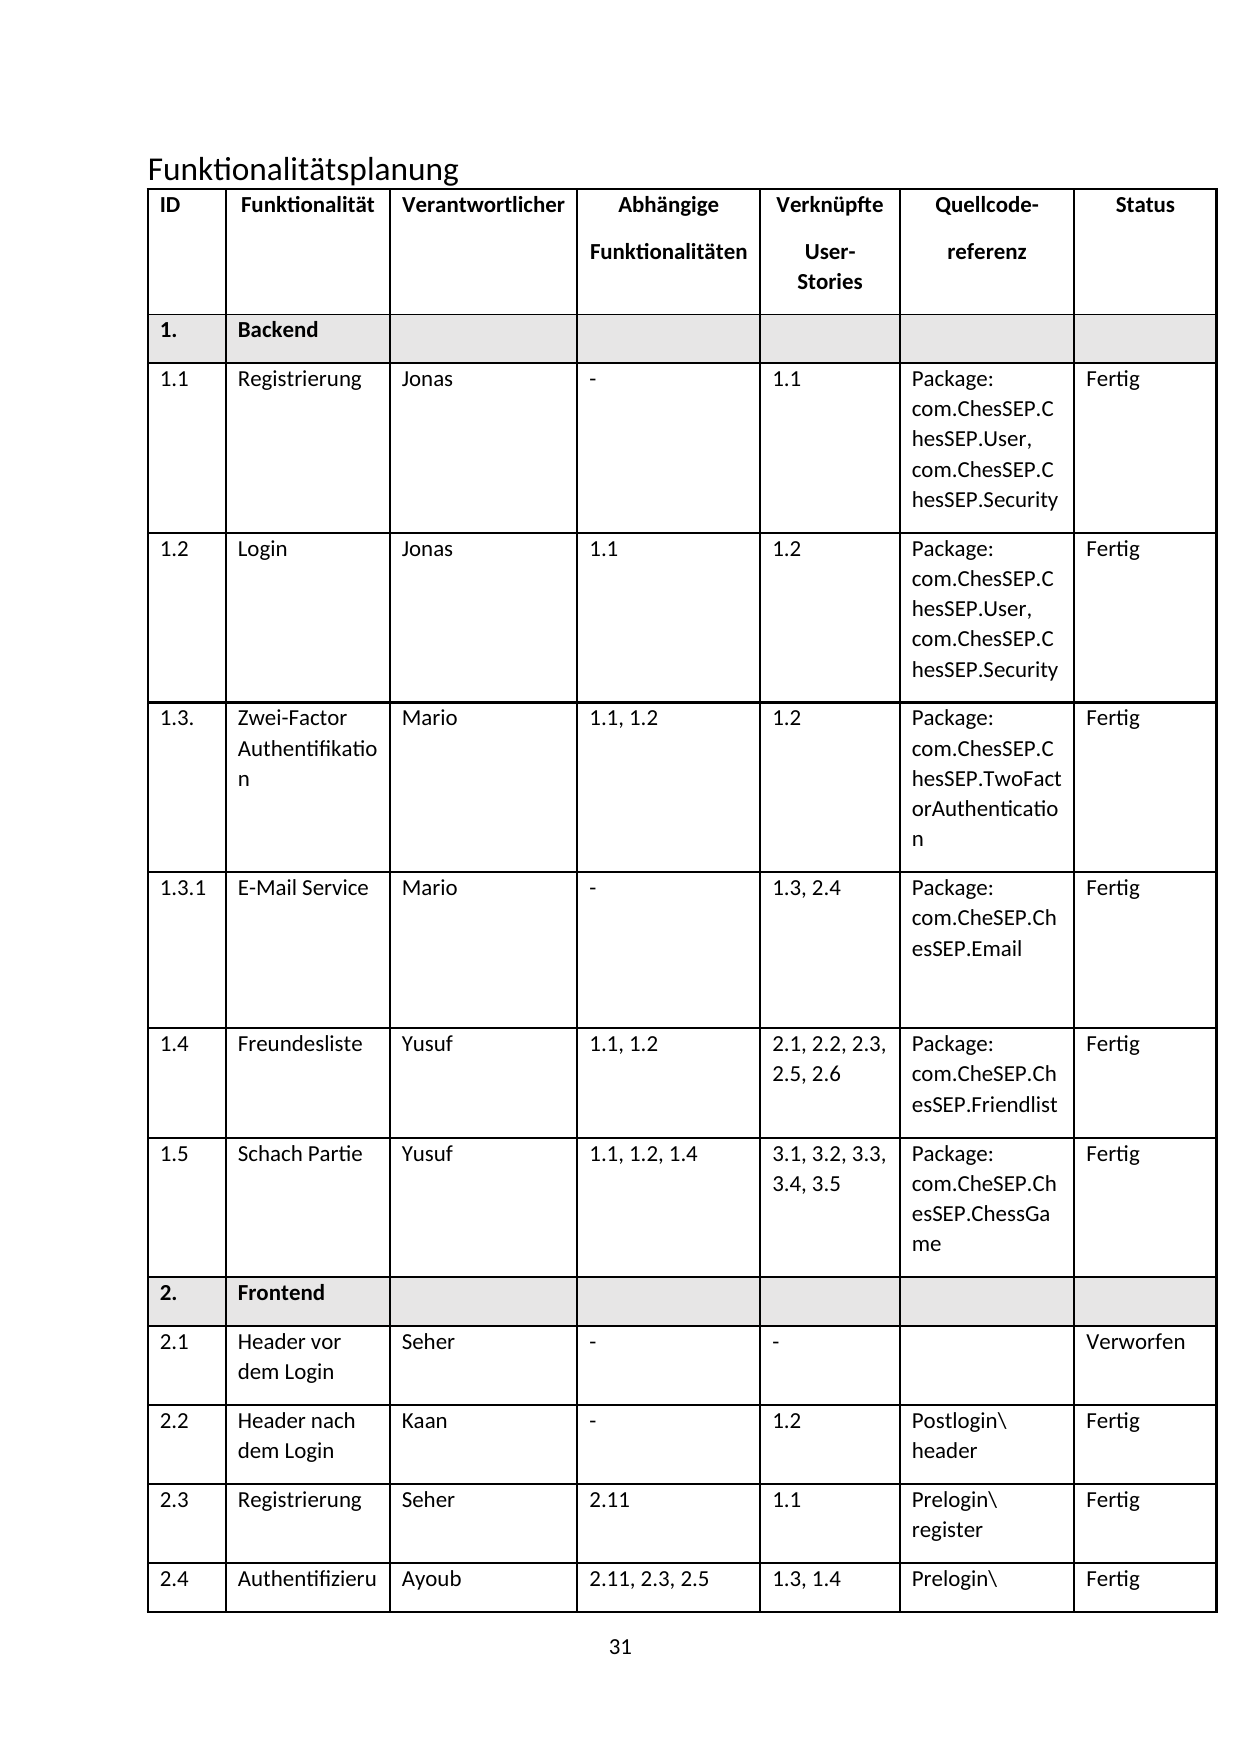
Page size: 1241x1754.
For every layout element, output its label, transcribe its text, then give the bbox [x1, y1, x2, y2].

table_cell Header vor dem Login [227, 1327, 389, 1404]
table_cell Registrierung [227, 1485, 389, 1562]
table_cell E-Mail Service [227, 873, 389, 1027]
table_cell Zwei-Factor Authentifikation [227, 704, 389, 871]
table_cell Package: com.CheSEP.ChesSEP.ChessGame [901, 1139, 1073, 1276]
table_cell [901, 1327, 1073, 1404]
table_cell 1.5 [149, 1139, 225, 1276]
table_cell 1.2 [761, 704, 899, 871]
table_cell Fertig [1075, 534, 1215, 701]
table_header Funktionalität [227, 190, 389, 314]
table_cell - [578, 1406, 759, 1483]
table_cell 1.2 [149, 534, 225, 701]
table_cell 1.1, 1.2 [578, 1029, 759, 1137]
table_cell 1.3.1 [149, 873, 225, 1027]
table_cell Fertig [1075, 704, 1215, 871]
table_cell Fertig [1075, 1139, 1215, 1276]
table_cell 1.4 [149, 1029, 225, 1137]
table_cell Freundesliste [227, 1029, 389, 1137]
table_cell 1.3. [149, 704, 225, 871]
table_cell [391, 1278, 576, 1325]
table_cell Package: com.ChesSEP.ChesSEP.User, com.ChesSEP.ChesSEP.Security [901, 534, 1073, 701]
table_cell - [578, 873, 759, 1027]
table_cell Yusuf [391, 1029, 576, 1137]
table_cell - [578, 1327, 759, 1404]
table_cell - [578, 364, 759, 532]
table_cell [1075, 315, 1215, 362]
table_cell 2.3 [149, 1485, 225, 1562]
table_cell Fertig [1075, 873, 1215, 1027]
table_cell [1075, 1278, 1215, 1325]
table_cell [901, 1564, 1073, 1611]
table_cell 1.1 [578, 534, 759, 701]
table_cell 2.1, 2.2, 2.3, 2.5, 2.6 [761, 1029, 899, 1137]
table_cell Frontend [227, 1278, 389, 1325]
table_cell [901, 315, 1073, 362]
table_cell Login [227, 534, 389, 701]
table_cell 2.2 [149, 1406, 225, 1483]
table_cell 2.4 [149, 1564, 225, 1611]
table_cell Postlogin\header [901, 1406, 1073, 1483]
table_cell 1.2 [761, 1406, 899, 1483]
table_cell [578, 315, 759, 362]
subtitle Funktionalitätsplanung [148, 148, 1093, 188]
table_header ID [149, 190, 225, 314]
table_cell Fertig [1075, 1406, 1215, 1483]
table_cell Mario [391, 704, 576, 871]
table_cell Header nach dem Login [227, 1406, 389, 1483]
table_cell Prelogin\register [901, 1485, 1073, 1562]
table_cell [578, 1278, 759, 1325]
table_cell Authentifizierung [227, 1564, 389, 1611]
table_cell Fertig [1075, 1564, 1215, 1611]
table_header Abhängige Funktionalitäten [578, 190, 759, 314]
table_cell Fertig [1075, 1485, 1215, 1562]
table_cell Kaan [391, 1406, 576, 1483]
table_cell 1.1, 1.2, 1.4 [578, 1139, 759, 1276]
table_cell Schach Partie [227, 1139, 389, 1276]
table_cell Package: com.CheSEP.ChesSEP.Email [901, 873, 1073, 1027]
table_cell 1.2 [761, 534, 899, 701]
table_header Verantwortlicher [391, 190, 576, 314]
table_cell 2.11 [578, 1485, 759, 1562]
table_cell [761, 1278, 899, 1325]
table_header Quellcode- referenz [901, 190, 1073, 314]
table_header Status [1075, 190, 1215, 314]
table_cell 3.1, 3.2, 3.3, 3.4, 3.5 [761, 1139, 899, 1276]
table_cell Jonas [391, 534, 576, 701]
table_cell [761, 315, 899, 362]
table_cell Seher [391, 1485, 576, 1562]
table_cell Seher [391, 1327, 576, 1404]
table_cell 2.1 [149, 1327, 225, 1404]
table_cell Ayoub [391, 1564, 576, 1611]
table_cell [391, 315, 576, 362]
table_cell Fertig [1075, 364, 1215, 532]
table_cell Registrierung [227, 364, 389, 532]
table_cell 1.3, 2.4 [761, 873, 899, 1027]
table_cell 1.1 [761, 364, 899, 532]
table_cell 1.3, 1.4 [761, 1564, 899, 1611]
table_cell 1.1, 1.2 [578, 704, 759, 871]
table_cell Backend [227, 315, 389, 362]
table_cell Package: com.ChesSEP.ChesSEP.User, com.ChesSEP.ChesSEP.Security [901, 364, 1073, 532]
table_cell [901, 1278, 1073, 1325]
table_cell Package: com.CheSEP.ChesSEP.Friendlist [901, 1029, 1073, 1137]
table_cell 1. [149, 315, 225, 362]
table_cell Mario [391, 873, 576, 1027]
table_cell Package: com.ChesSEP.ChesSEP.TwoFactorAuthentication [901, 704, 1073, 871]
table_cell Yusuf [391, 1139, 576, 1276]
table_cell 2. [149, 1278, 225, 1325]
table_cell 1.1 [149, 364, 225, 532]
table_cell 2.11, 2.3, 2.5 [578, 1564, 759, 1611]
table_header Verknüpfte User-Stories [761, 190, 899, 314]
table_cell Fertig [1075, 1029, 1215, 1137]
table_cell 1.1 [761, 1485, 899, 1562]
table_cell Jonas [391, 364, 576, 532]
table_cell Verworfen [1075, 1327, 1215, 1404]
table_cell - [761, 1327, 899, 1404]
